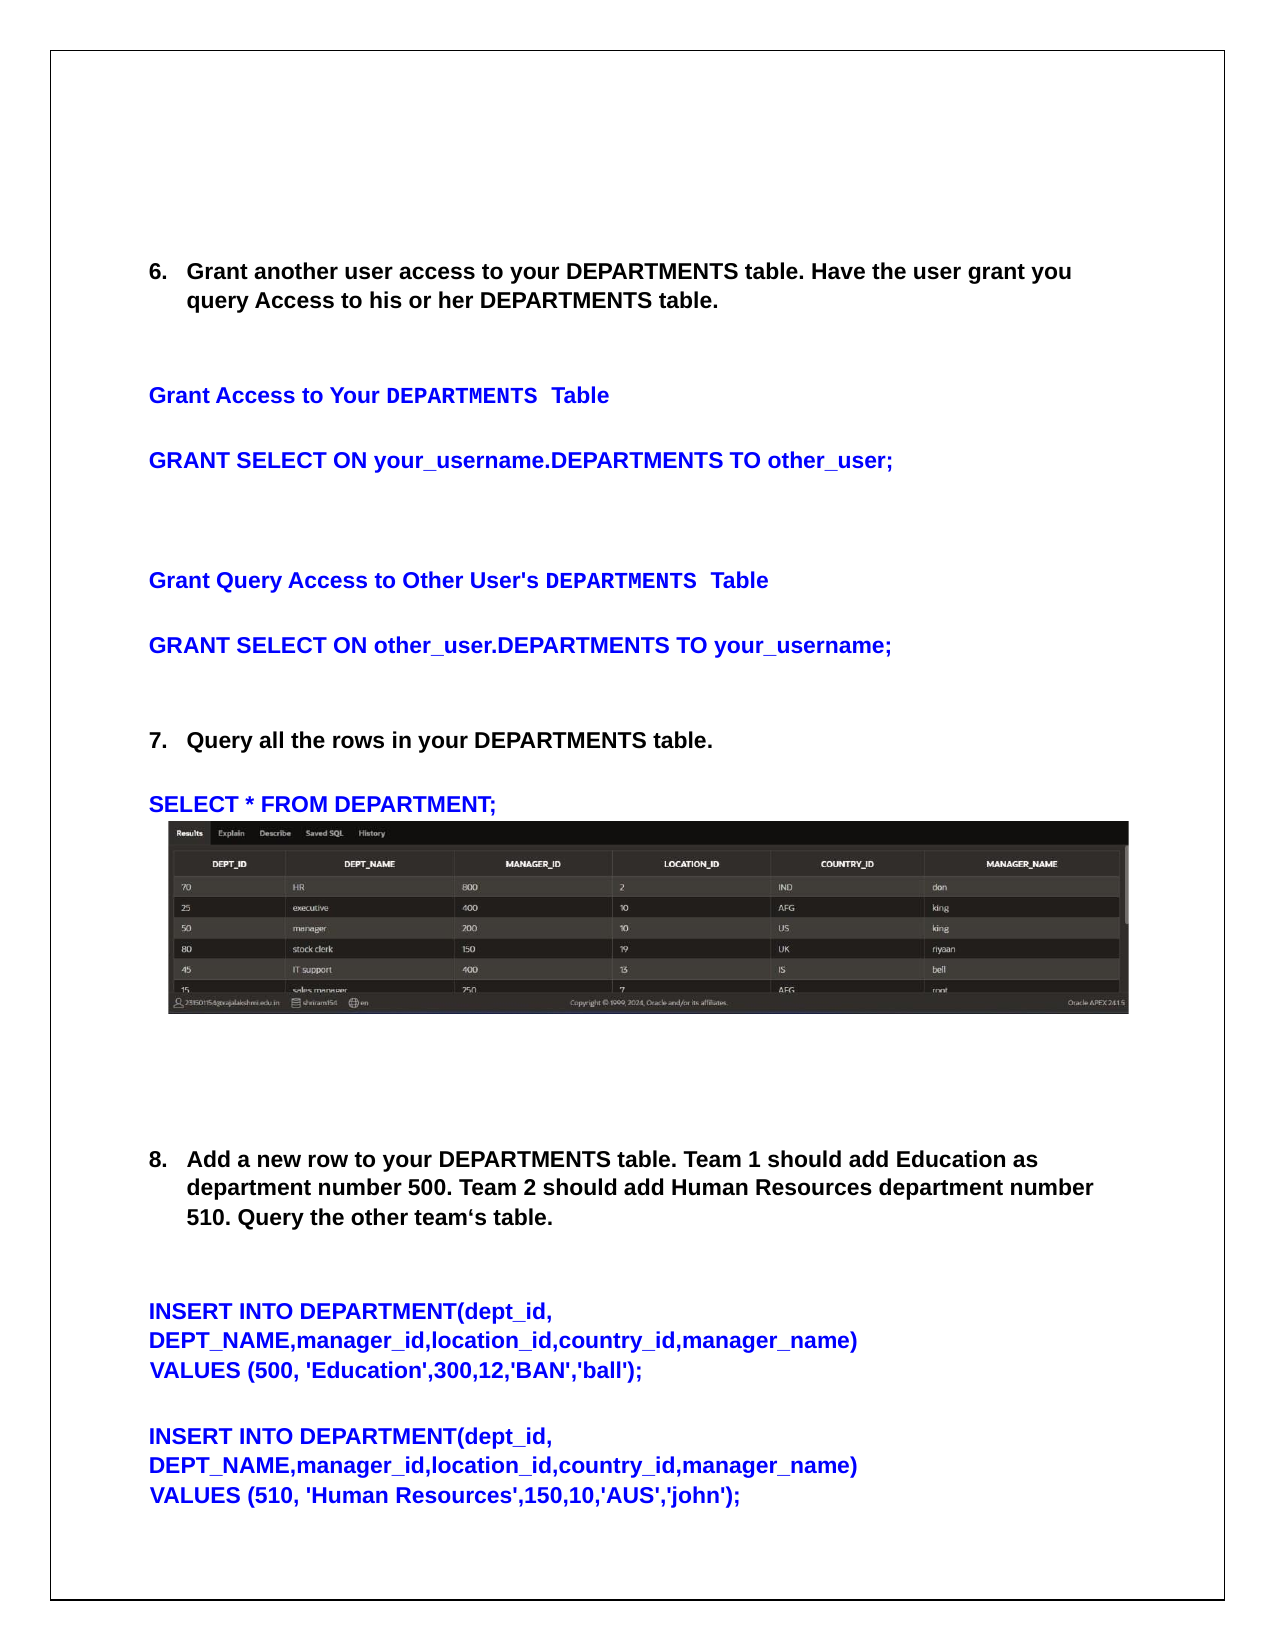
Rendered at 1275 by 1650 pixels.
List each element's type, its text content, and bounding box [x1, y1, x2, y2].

text INSERT INTO DEPARTMENT(dept_id, [148, 1298, 1102, 1324]
list Add a new row to your DEPARTMENTS table. Team 1 should add Education as department number 500. Team 2 should add Human Resources department number 510. Query the other team‘s table. [148, 1146, 1125, 1231]
text INSERT INTO DEPARTMENT(dept_id, [148, 1423, 1102, 1449]
text GRANT SELECT ON other_user.DEPARTMENTS TO your_username; [148, 632, 1102, 659]
text Grant Access to Your DEPARTMENTS Table [148, 382, 1102, 410]
list Grant another user access to your DEPARTMENTS table. Have the user grant you query Access to his or her DEPARTMENTS table. [148, 258, 1125, 315]
text Grant Query Access to Other User's DEPARTMENTS Table [148, 567, 1102, 596]
picture [168, 821, 1129, 1014]
text DEPT_NAME,manager_id,location_id,country_id,manager_name) VALUES (510, 'Human Resources',150,10,'AUS','john'); [148, 1452, 954, 1509]
list Query all the rows in your DEPARTMENTS table. [148, 727, 1125, 754]
text DEPT_NAME,manager_id,location_id,country_id,manager_name) VALUES (500, 'Education',300,12,'BAN','ball'); [148, 1327, 960, 1384]
text SELECT * FROM DEPARTMENT; [148, 791, 1102, 818]
text GRANT SELECT ON your_username.DEPARTMENTS TO other_user; [148, 447, 1102, 473]
